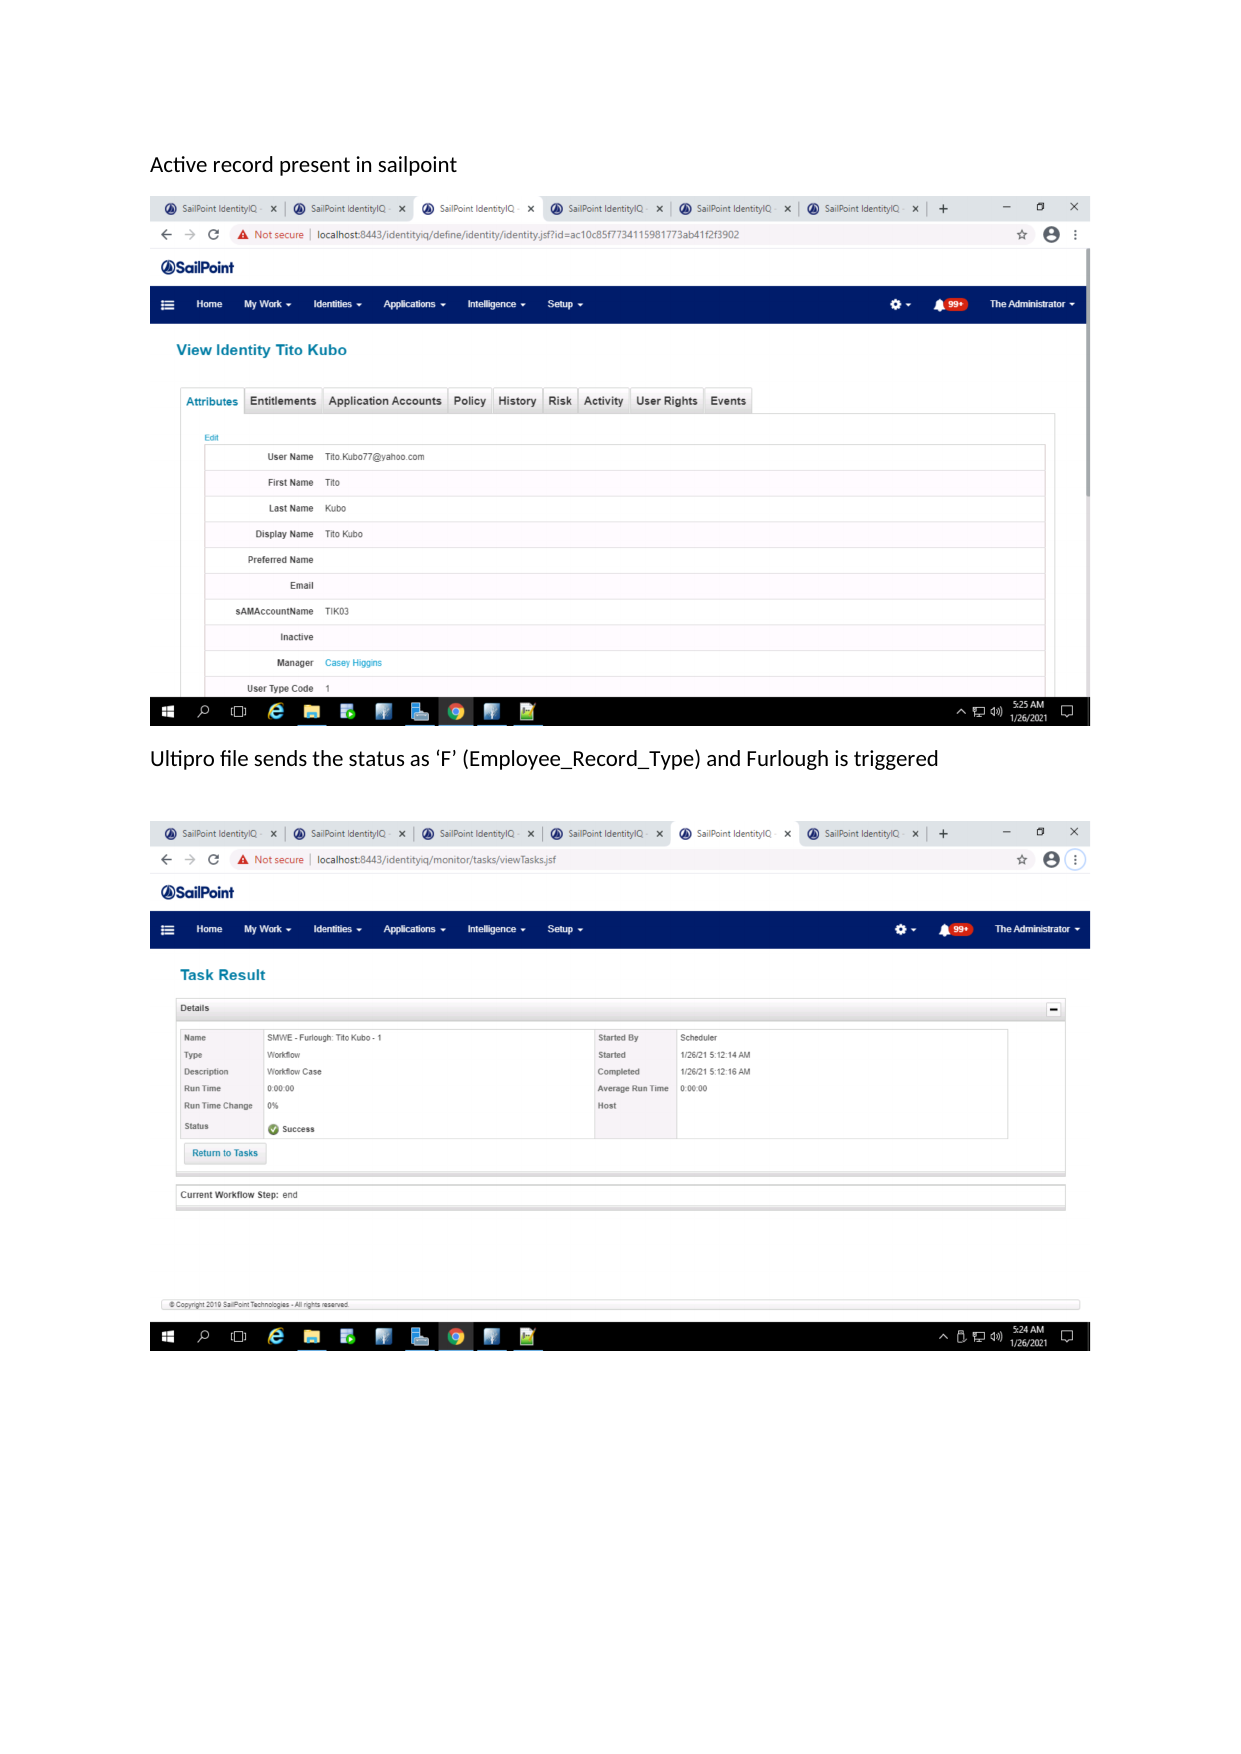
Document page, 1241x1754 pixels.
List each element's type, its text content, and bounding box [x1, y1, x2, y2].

text Active record present in sailpoint [150, 150, 1090, 178]
picture [150, 196, 1091, 726]
picture [150, 821, 1091, 1351]
text Ultipro file sends the status as ‘F’ (Employee_Record_Type) and Furlough is triggered [150, 744, 1090, 773]
